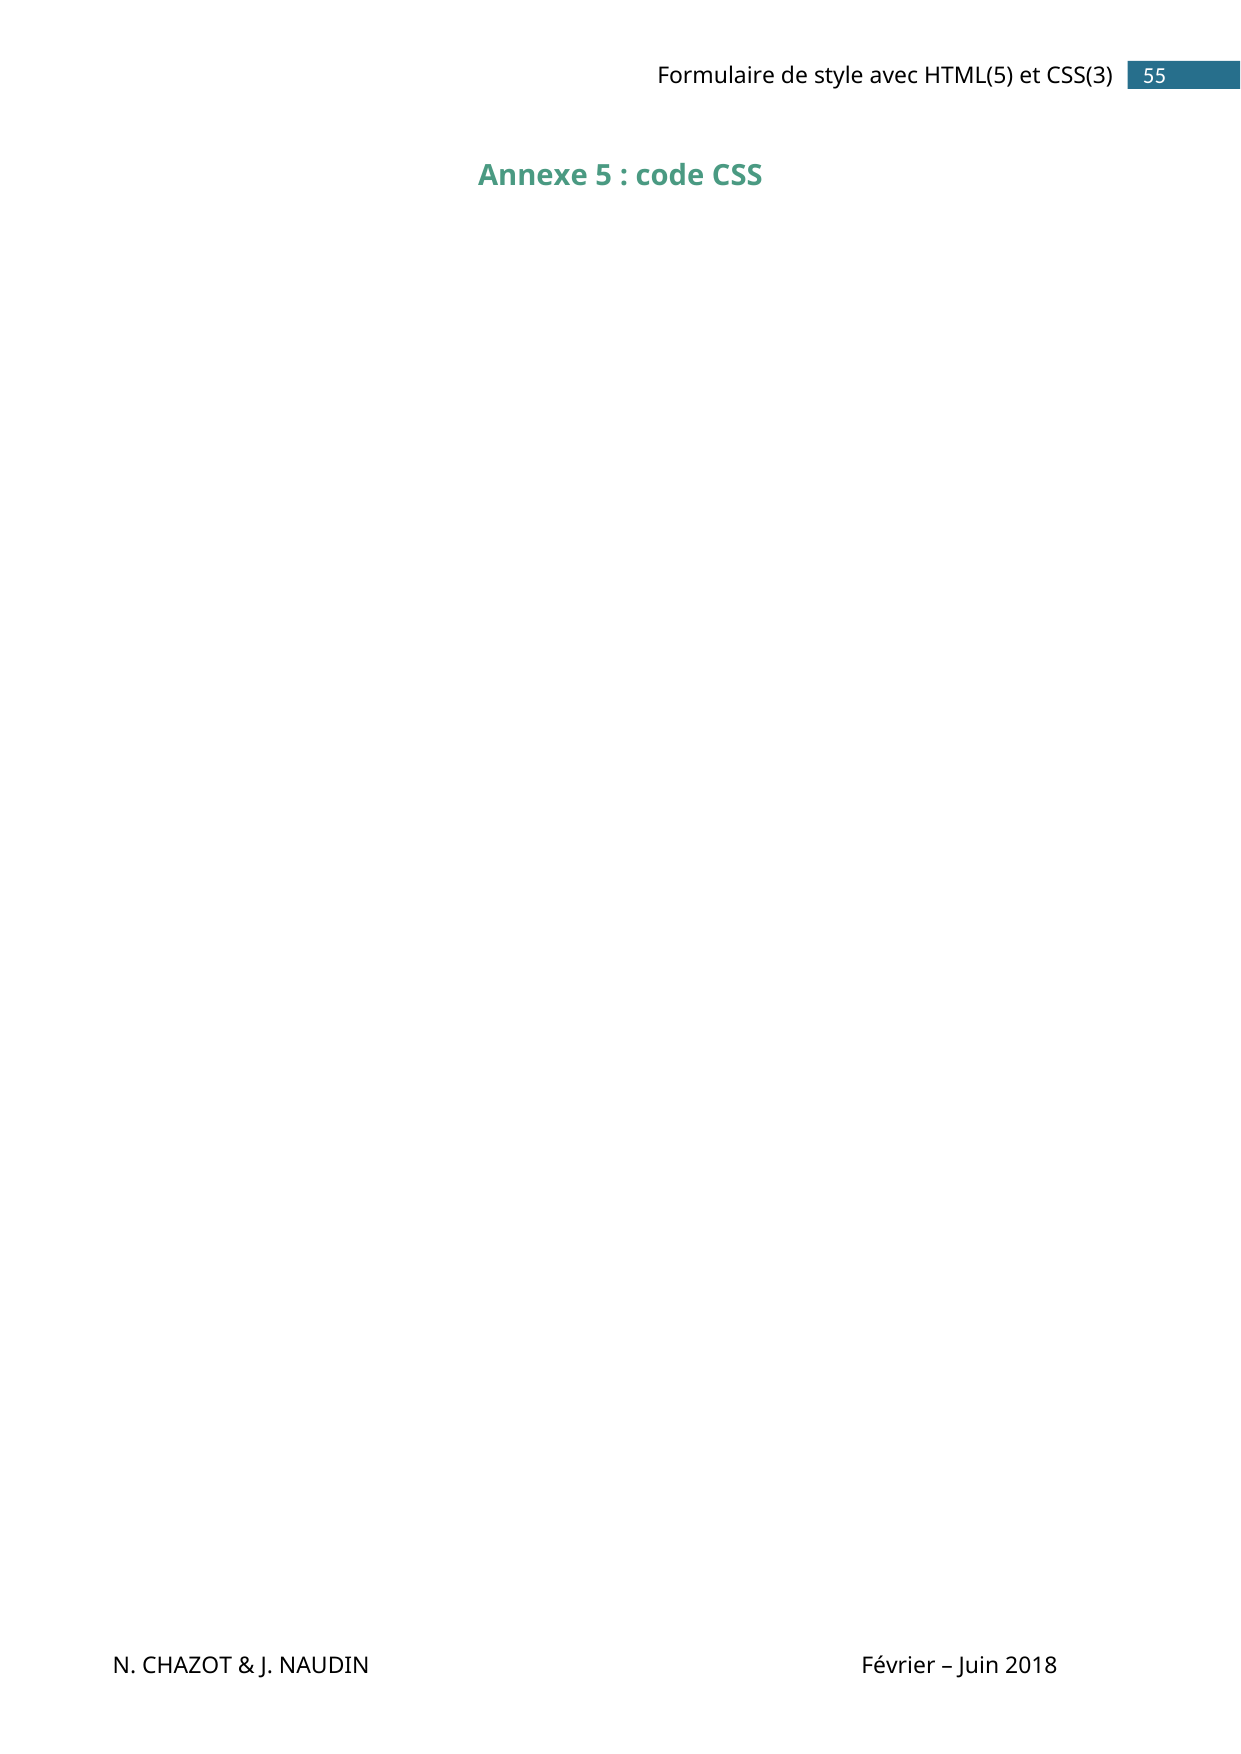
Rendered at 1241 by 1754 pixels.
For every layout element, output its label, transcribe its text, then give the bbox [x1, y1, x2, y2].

text Annexe 5 : code CSS [112, 154, 1128, 194]
